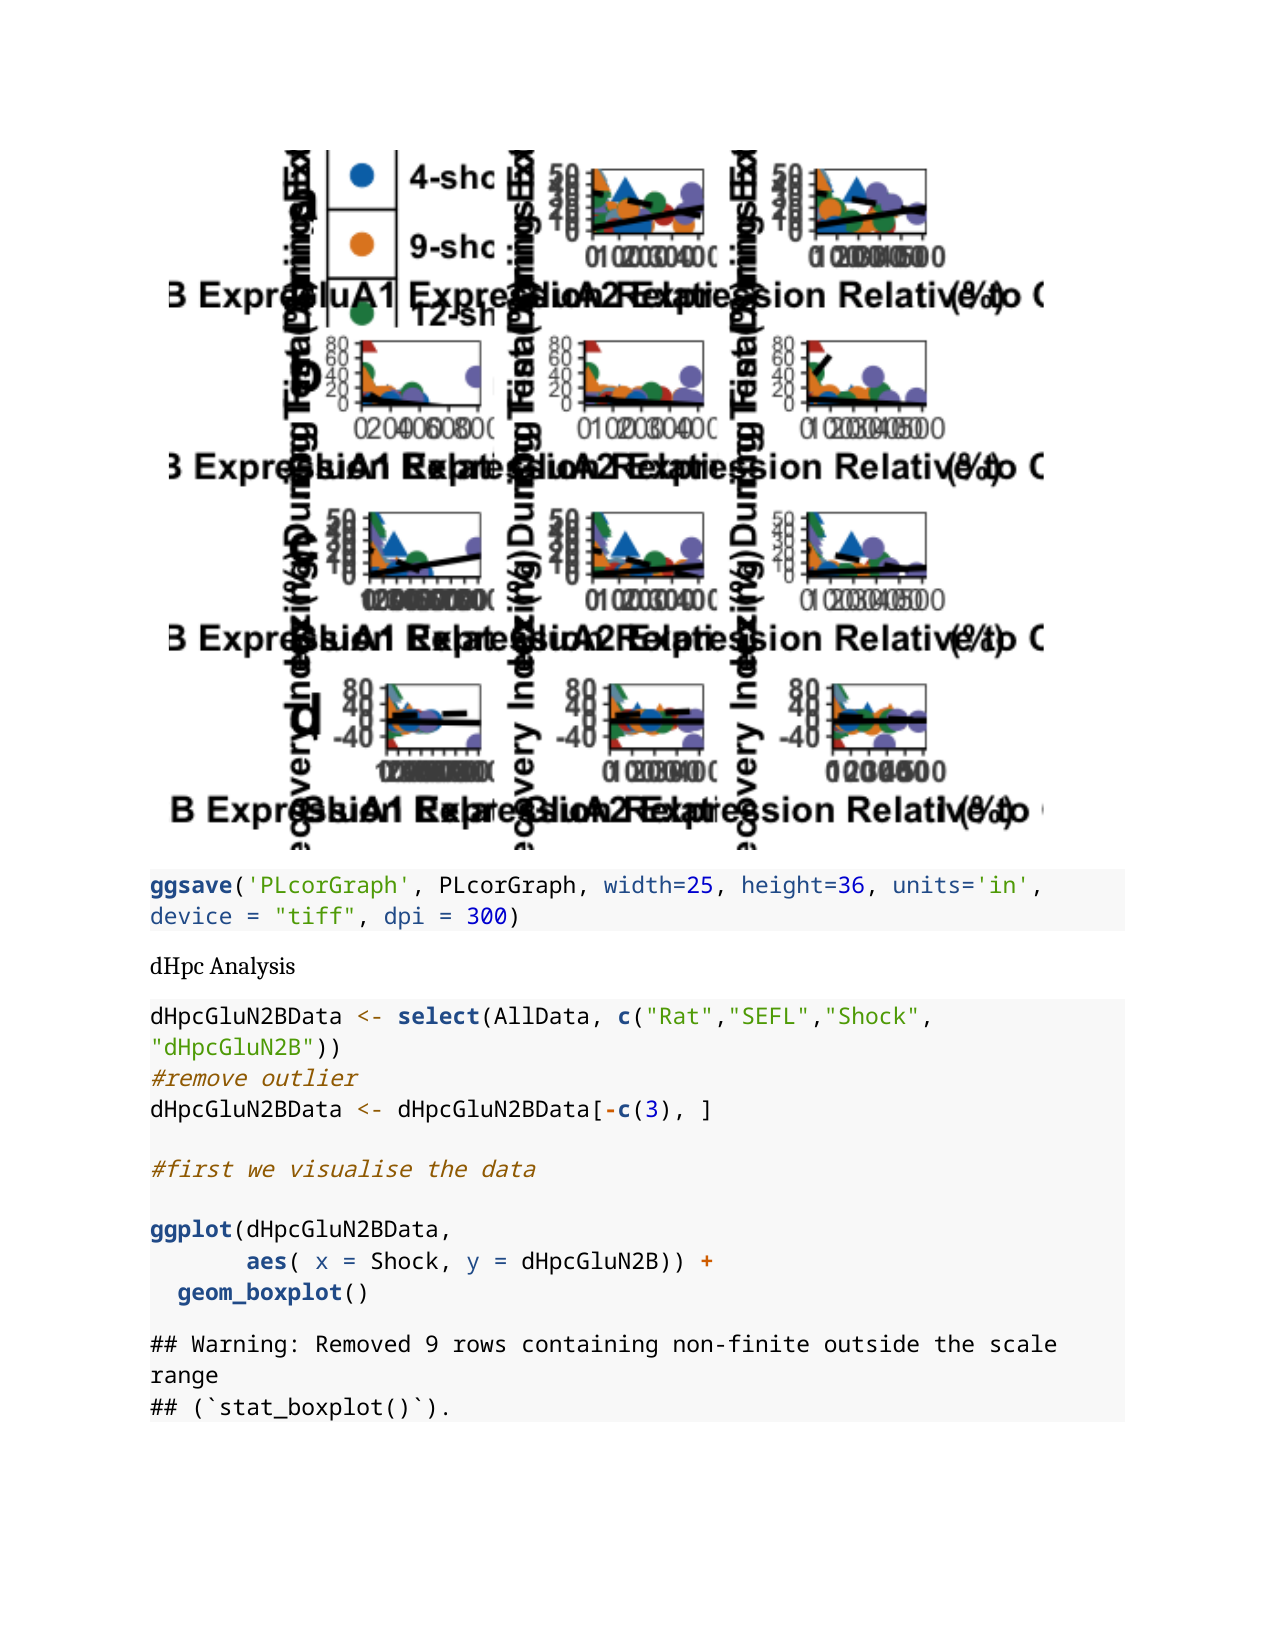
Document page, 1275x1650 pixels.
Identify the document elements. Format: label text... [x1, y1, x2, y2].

text ## Warning: Removed 9 rows containing non-finite outside the scale range ## (`stat_boxplot()`). [150, 1328, 1125, 1422]
text dHpc Analysis [150, 952, 1125, 981]
picture [168, 150, 1044, 850]
text ggsave('PLcorGraph', PLcorGraph, width=25, height=36, units='in', device = "tiff", dpi = 300) [521, 869, 1125, 931]
text dHpcGluN2BData <- select(AllData, c("Rat","SEFL","Shock", "dHpcGluN2B")) #remove outlier dHpcGluN2BData <- dHpcGluN2BData[-c(3), ] #first we visualise the data ggplot(dHpcGluN2BData, aes( x = Shock, y = dHpcGluN2B)) + geom_boxplot() [150, 999, 1125, 1307]
